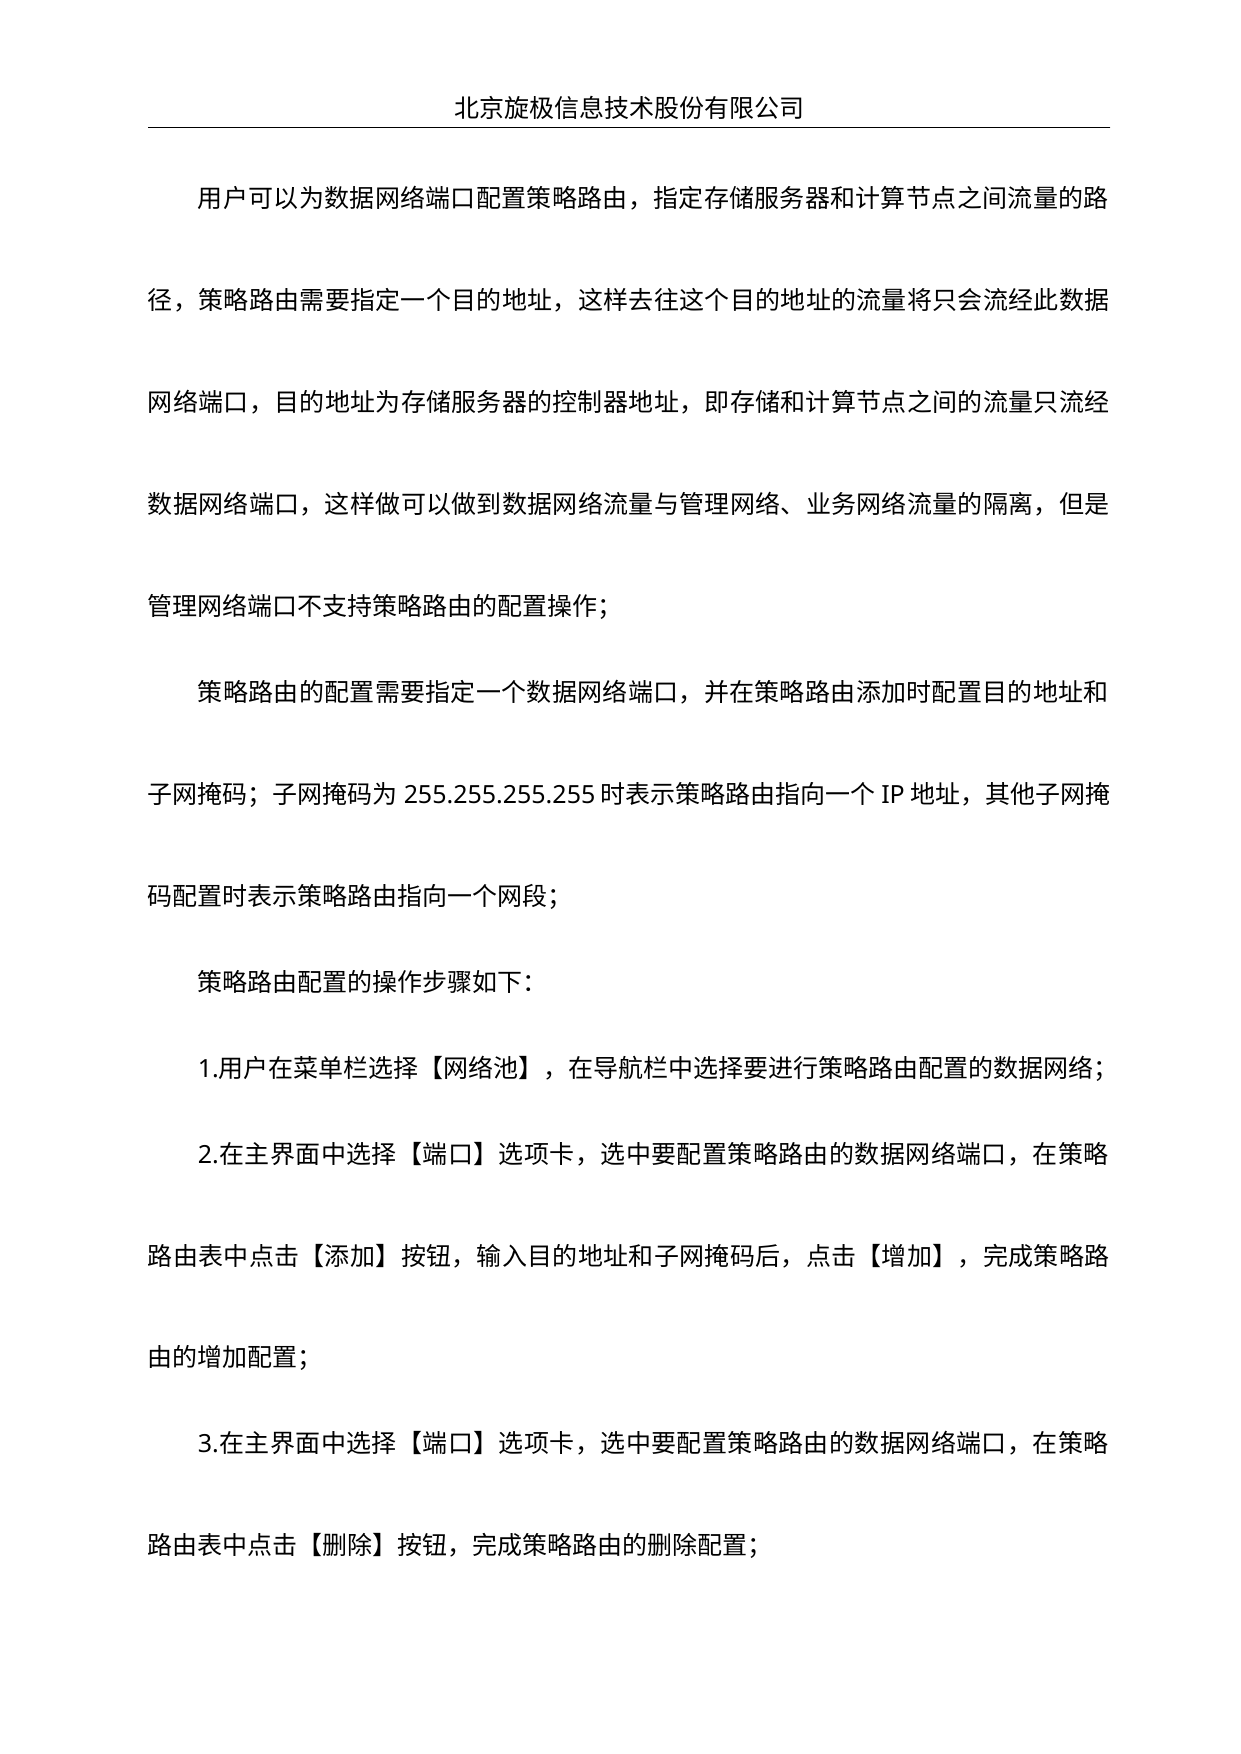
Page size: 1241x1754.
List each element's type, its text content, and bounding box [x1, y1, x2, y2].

text 1.用户在菜单栏选择【网络池】，在导航栏中选择要进行策略路由配置的数据网络； [148, 1032, 1110, 1100]
text 策略路由的配置需要指定一个数据网络端口，并在策略路由添加时配置目的地址和子网掩码；子网掩码为255.255.255.255时表示策略路由指向一个IP地址，其他子网掩码配置时表示策略路由指向一个网段； [148, 656, 1110, 928]
text 策略路由配置的操作步骤如下： [148, 946, 1110, 1014]
text 2.在主界面中选择【端口】选项卡，选中要配置策略路由的数据网络端口，在策略路由表中点击【添加】按钮，输入目的地址和子网掩码后，点击【增加】，完成策略路由的增加配置； [148, 1118, 1110, 1390]
text 3.在主界面中选择【端口】选项卡，选中要配置策略路由的数据网络端口，在策略路由表中点击【删除】按钮，完成策略路由的删除配置； [148, 1408, 1110, 1578]
text 用户可以为数据网络端口配置策略路由，指定存储服务器和计算节点之间流量的路径，策略路由需要指定一个目的地址，这样去往这个目的地址的流量将只会流经此数据网络端口，目的地址为存储服务器的控制器地址，即存储和计算节点之间的流量只流经数据网络端口，这样做可以做到数据网络流量与管理网络、业务网络流量的隔离，但是管理网络端口不支持策略路由的配置操作； [148, 163, 1110, 638]
